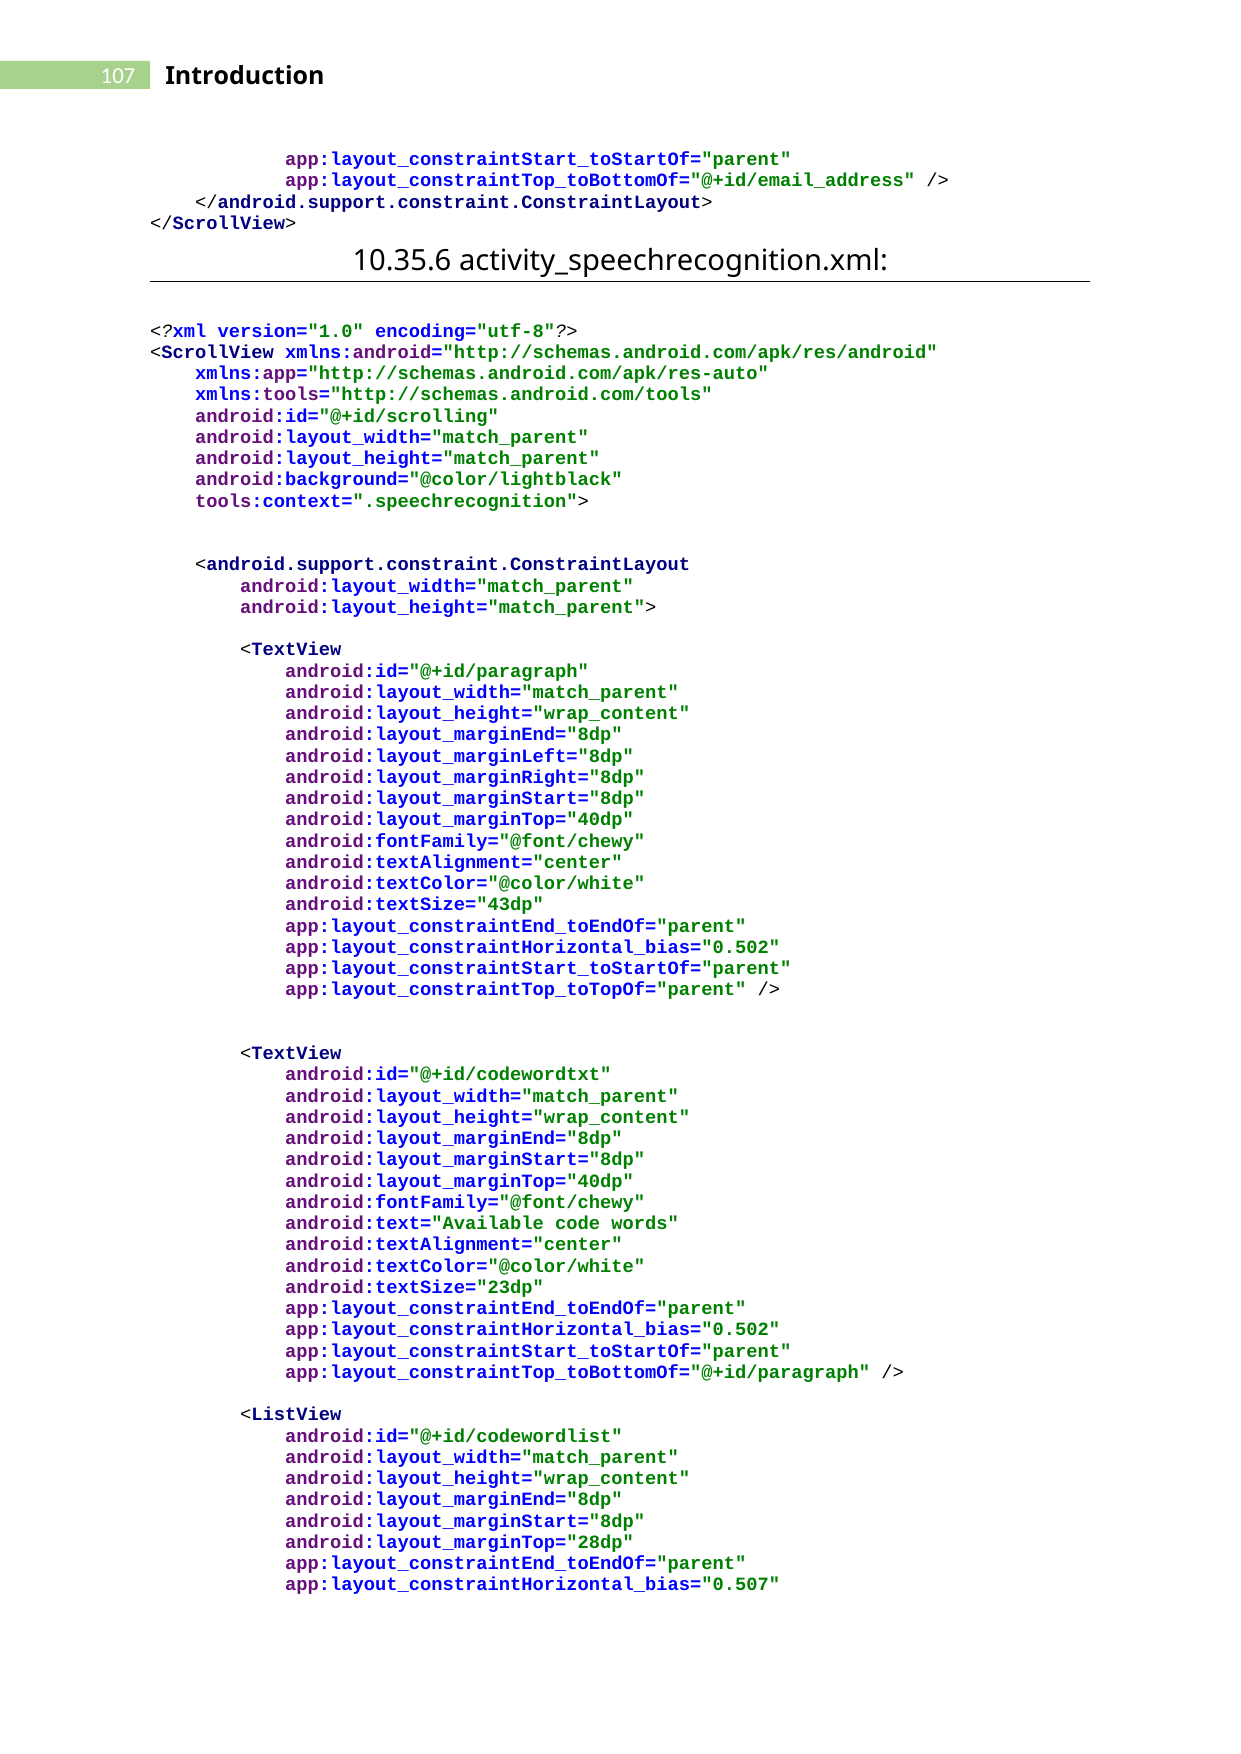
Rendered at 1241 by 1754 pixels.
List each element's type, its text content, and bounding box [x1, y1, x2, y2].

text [150, 385, 1090, 1596]
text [150, 150, 1090, 299]
subtitle activity_speechrecognition.xml: [150, 303, 1090, 345]
